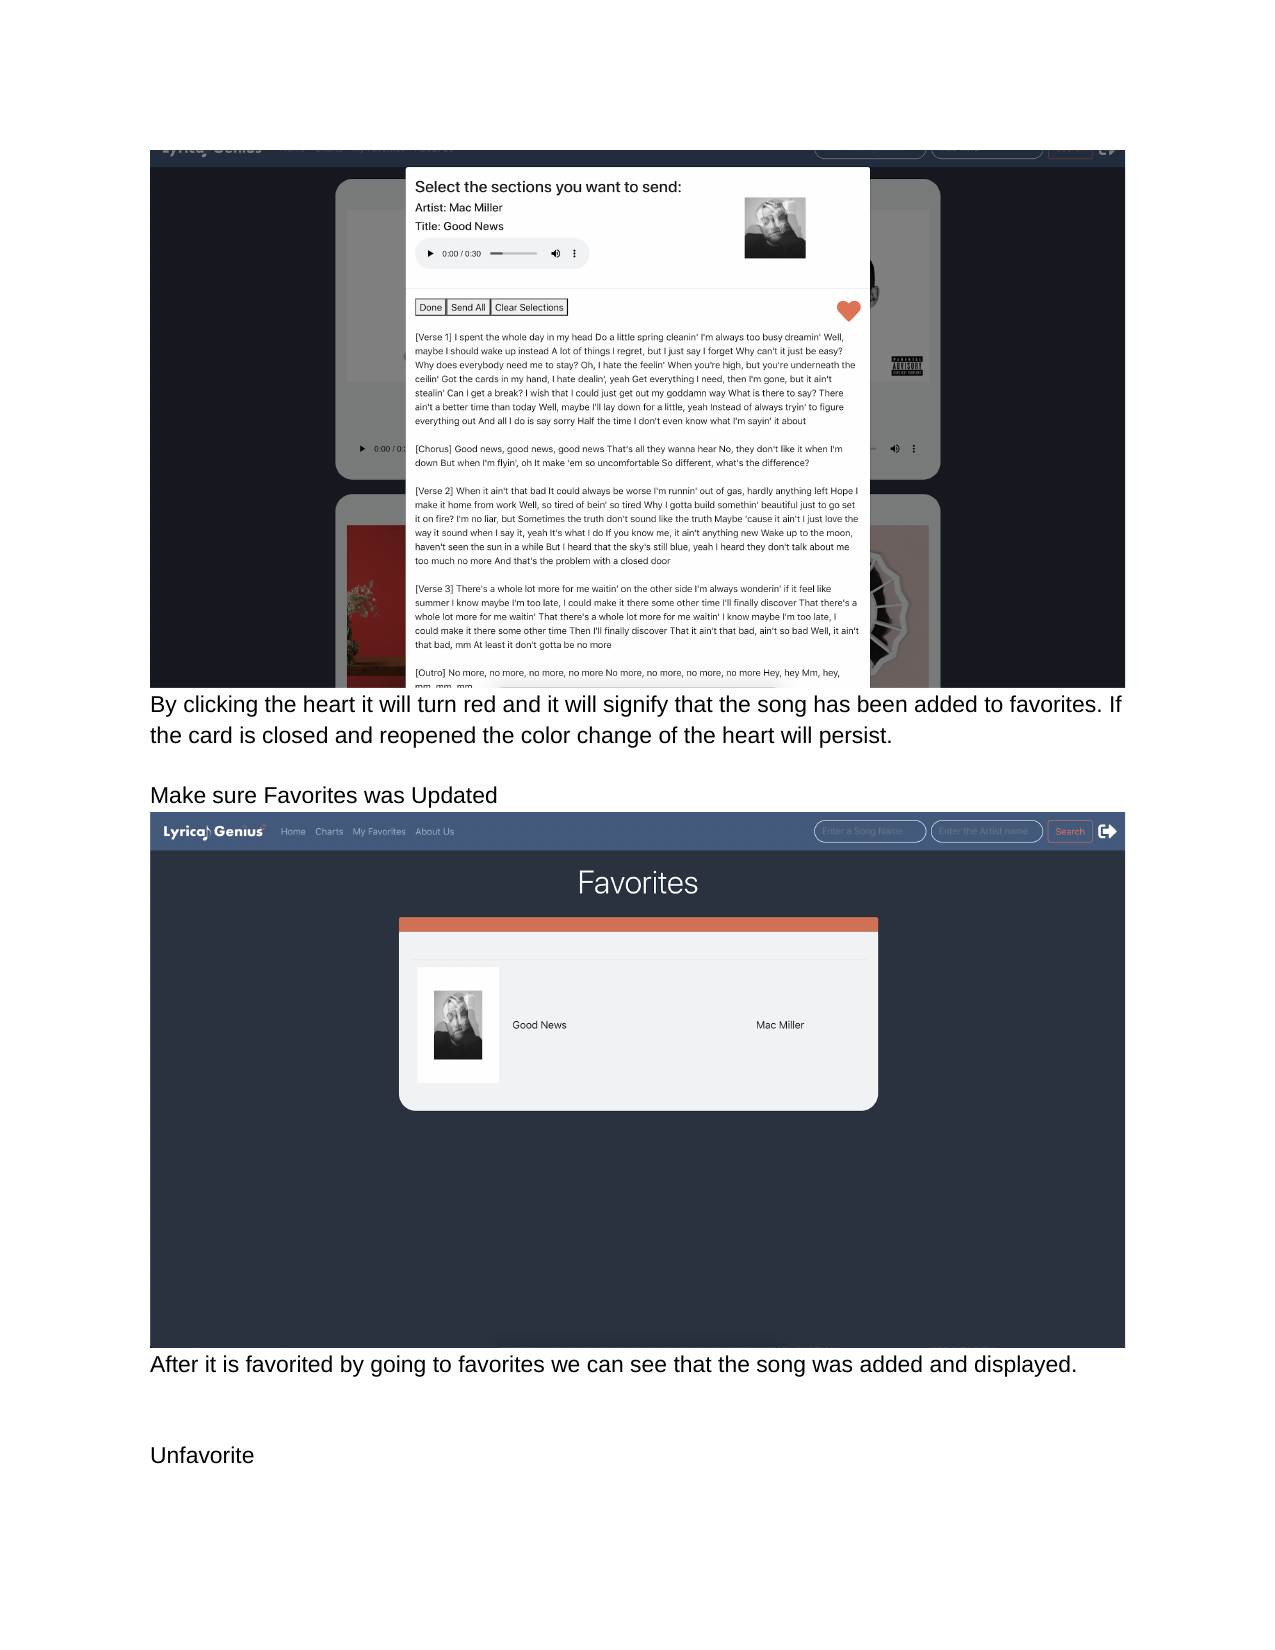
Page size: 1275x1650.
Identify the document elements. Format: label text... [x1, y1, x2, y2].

text By clicking the heart it will turn red and it will signify that the song has been added to favorites. If the card is closed and reopened the color change of the heart will persist. [150, 691, 1125, 748]
text Unfavorite [150, 1442, 1125, 1468]
text After it is favorited by going to favorites we can see that the song was added and displayed. [150, 1351, 1125, 1378]
picture [150, 812, 1125, 1348]
picture [150, 150, 1125, 688]
text Make sure Favorites was Updated [150, 782, 1125, 808]
